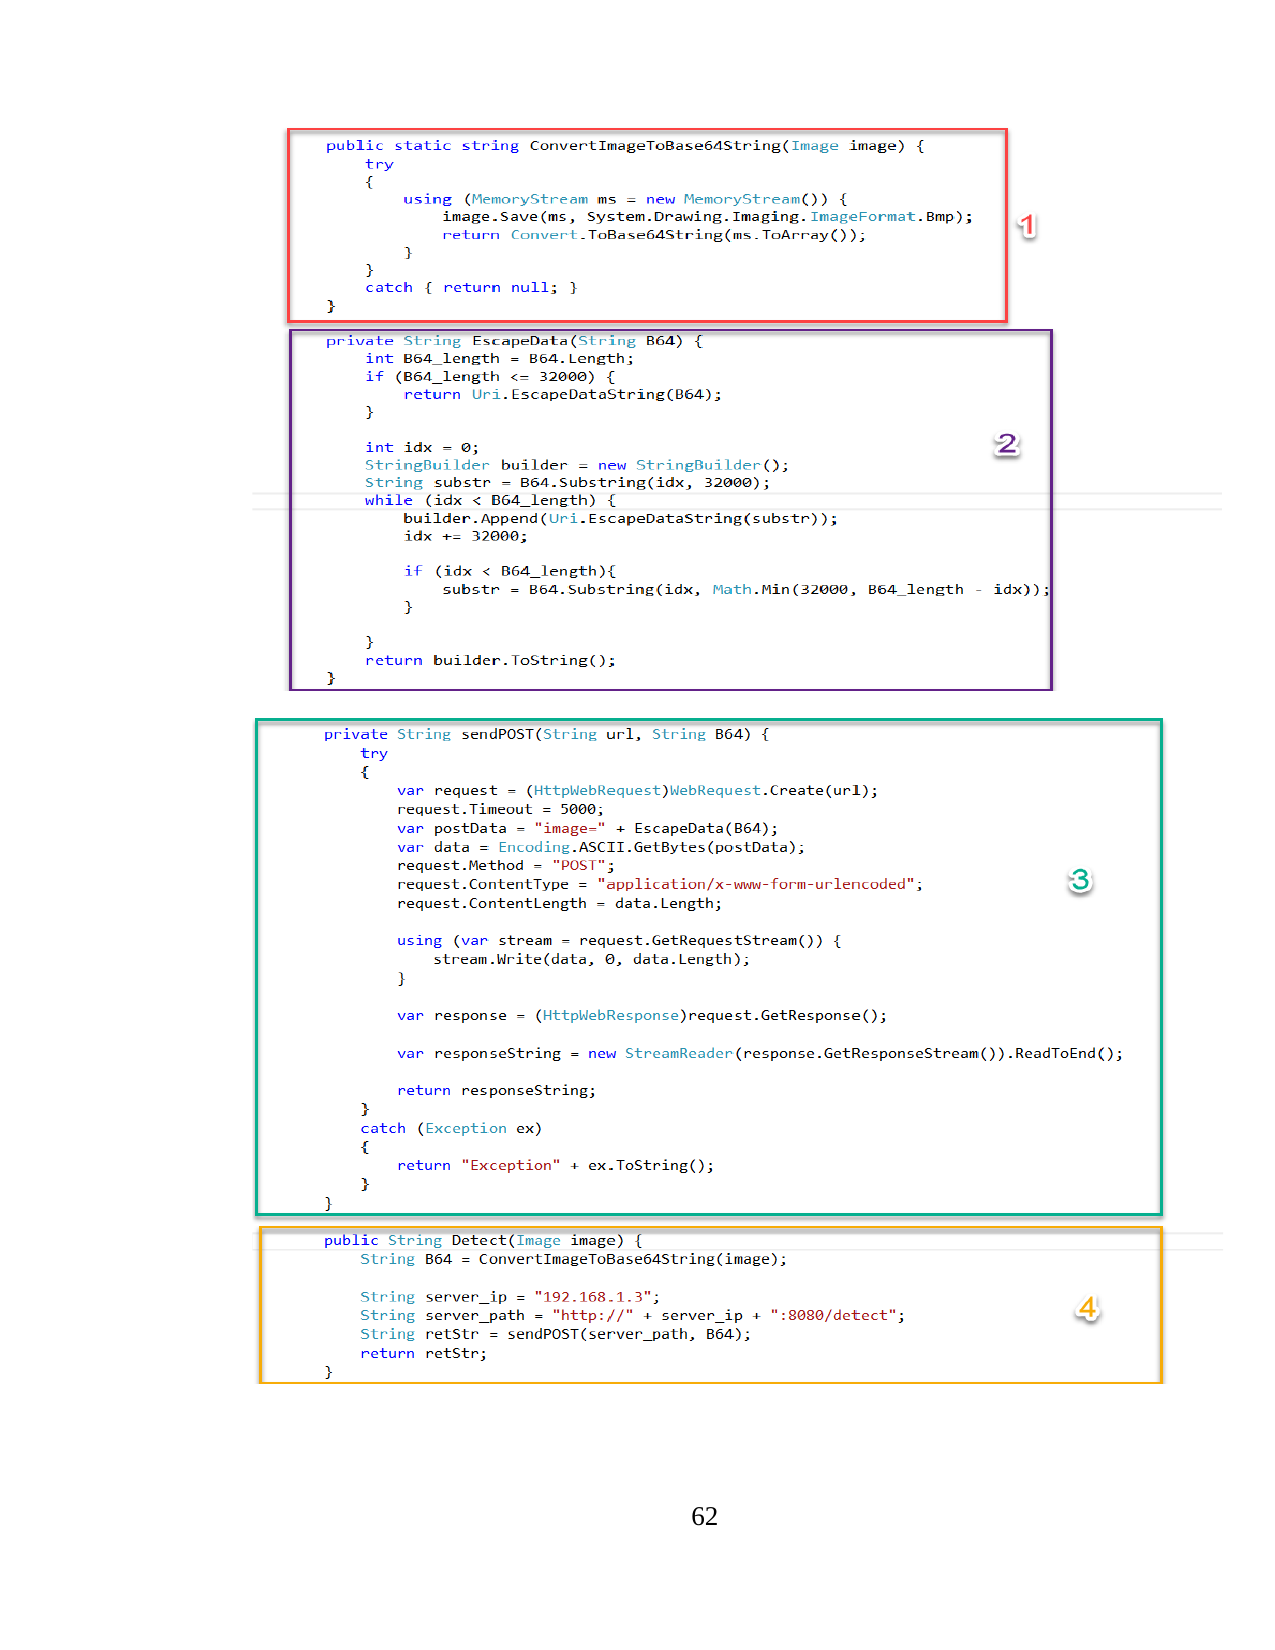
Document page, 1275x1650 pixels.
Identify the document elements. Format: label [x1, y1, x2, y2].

picture [252, 718, 1224, 1384]
picture [252, 118, 1222, 691]
